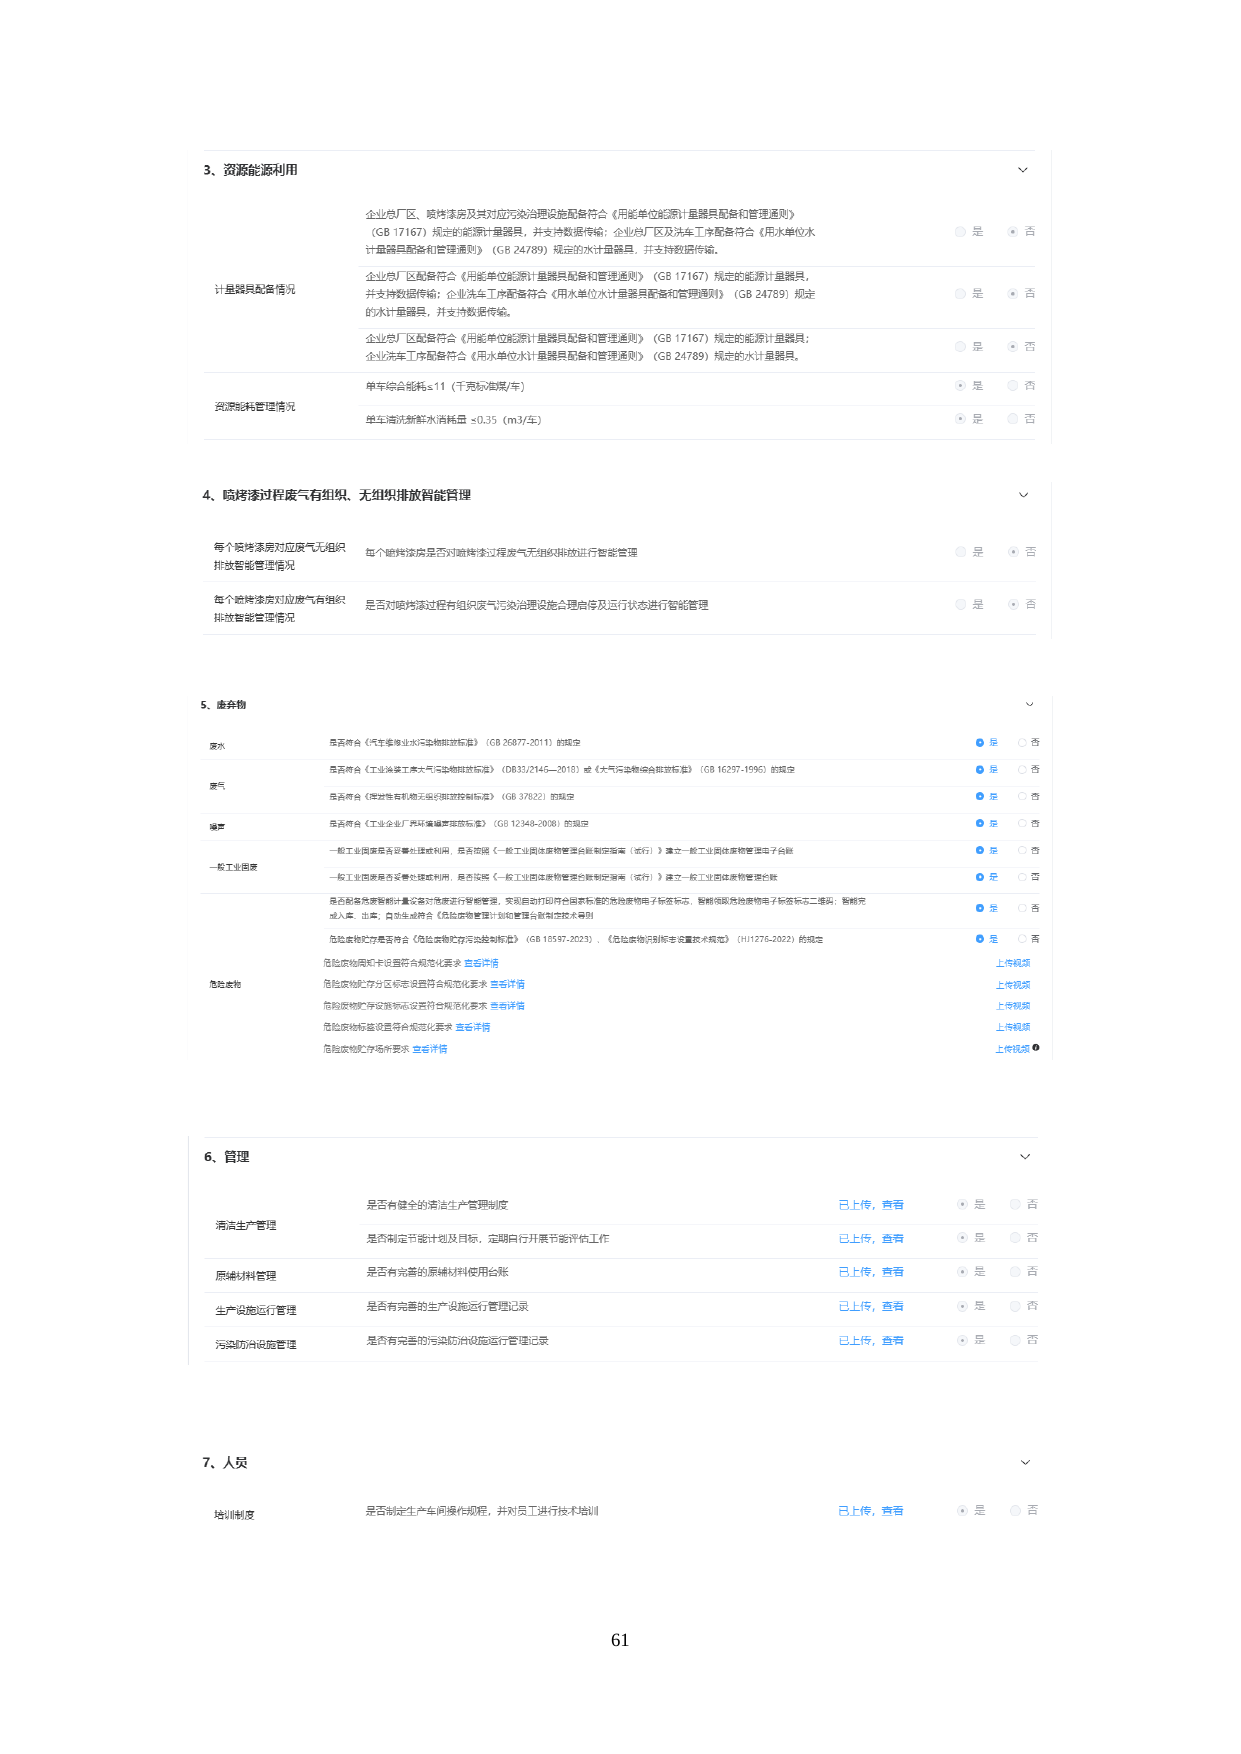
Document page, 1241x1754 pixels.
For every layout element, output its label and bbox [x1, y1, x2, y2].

picture [187, 150, 1052, 444]
picture [187, 1454, 1053, 1523]
picture [187, 482, 1052, 639]
picture [187, 696, 1053, 1060]
picture [187, 1136, 1052, 1365]
